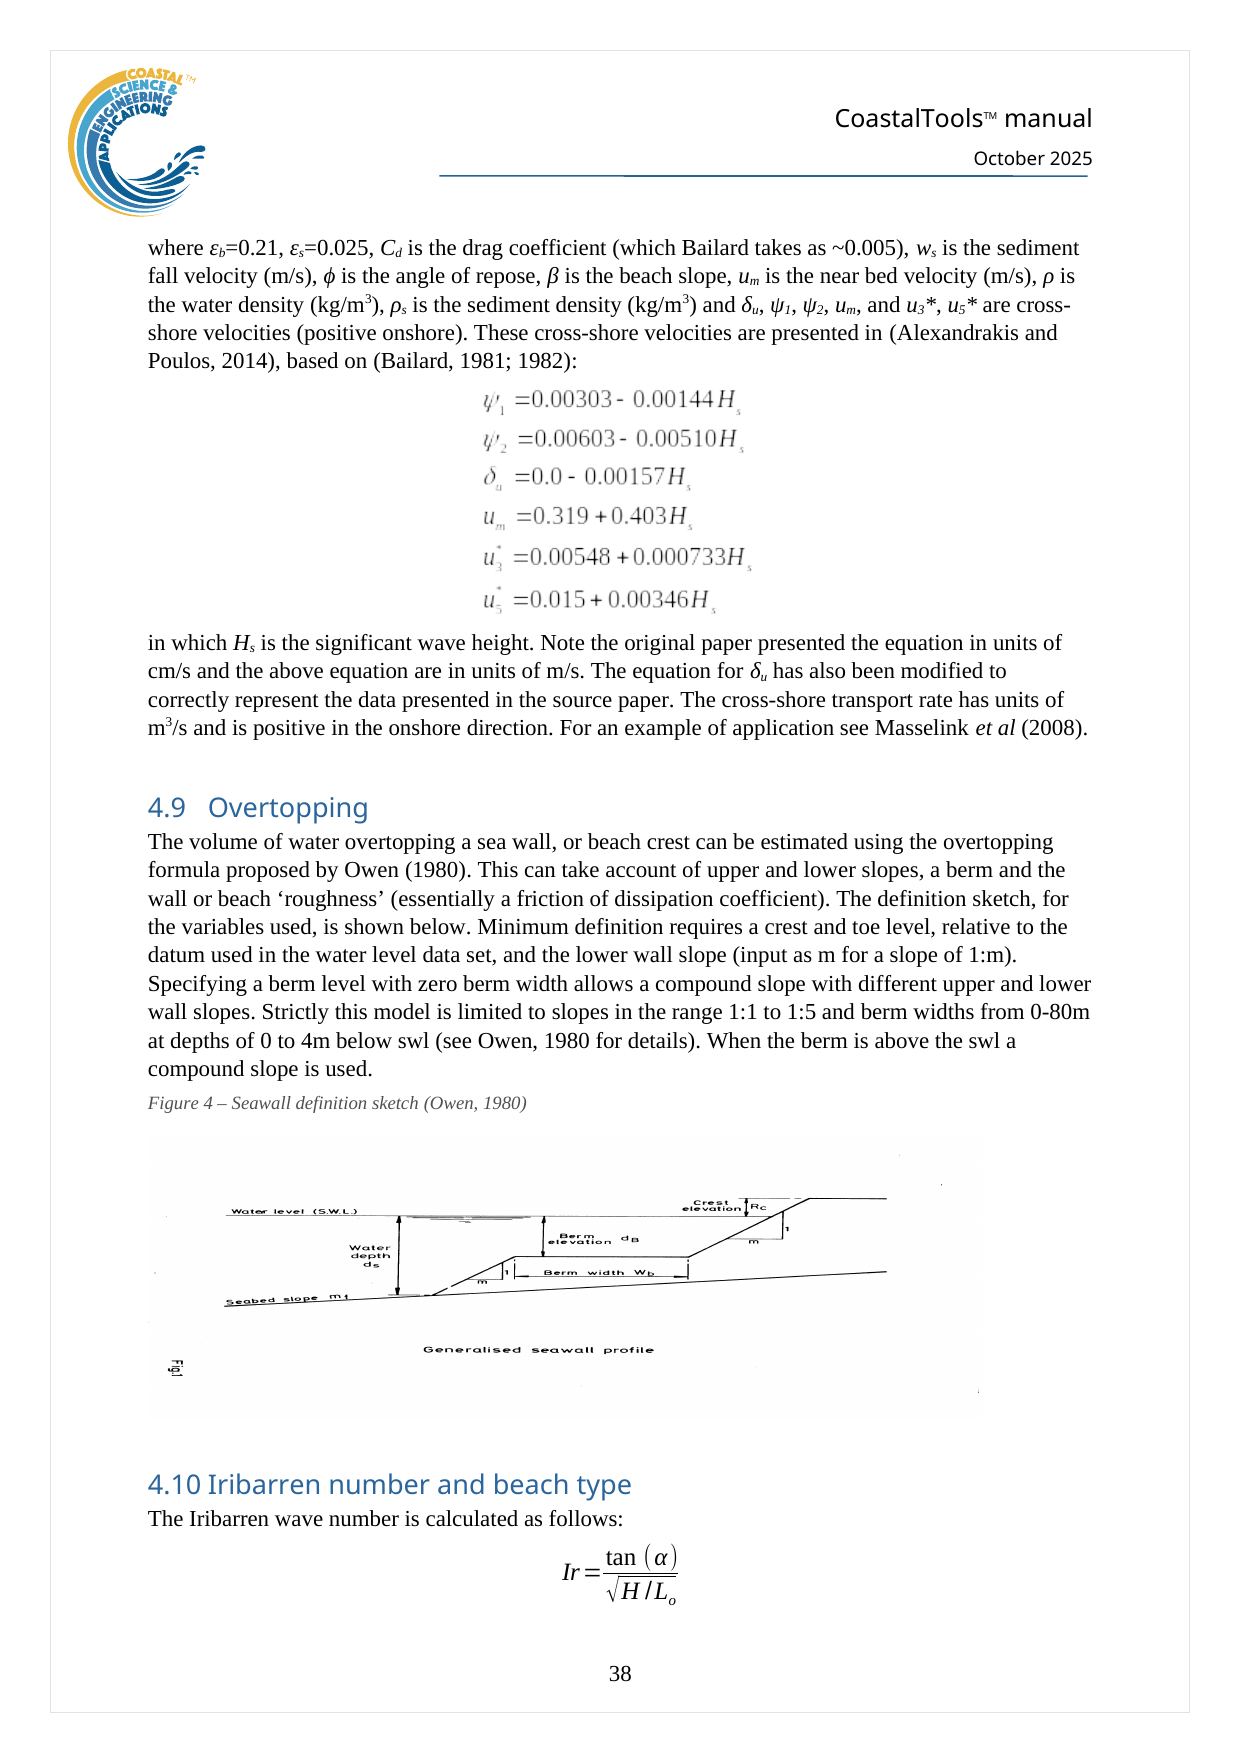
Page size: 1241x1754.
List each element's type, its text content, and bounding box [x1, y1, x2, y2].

text The volume of water overtopping a sea wall, or beach crest can be estimated using the overtopping formula proposed by Owen (1980). This can take account of upper and lower slopes, a berm and the wall or beach ‘roughness’ (essentially a friction of dissipation coefficient). The definition sketch, for the variables used, is shown below. Minimum definition requires a crest and toe level, relative to the datum used in the water level data set, and the lower wall slope (input as m for a slope of 1:m). Specifying a berm level with zero berm width allows a compound slope with different upper and lower wall slopes. Strictly this model is limited to slopes in the range 1:1 to 1:5 and berm widths from 0-80m at depths of 0 to 4m below swl (see Owen, 1980 for details). When the berm is above the swl a compound slope is used. [148, 828, 1093, 1082]
subtitle Iribarren number and beach type [148, 1465, 1093, 1502]
subtitle Overtopping [148, 788, 1093, 825]
picture [147, 1134, 983, 1418]
text Figure 4 – Seawall definition sketch (Owen, 1980) [148, 1092, 1093, 1114]
text in which Hs is the significant wave height. Note the original paper presented the equation in units of cm/s and the above equation are in units of m/s. The equation for δu has also been modified to correctly represent the data presented in the source paper. The cross-shore transport rate has units of m3/s and is positive in the onshore direction. For an example of application see Masselink et al (2008). [148, 629, 1093, 741]
text where εb=0.21, εs=0.025, Cd is the drag coefficient (which Bailard takes as ~0.005), ws is the sediment fall velocity (m/s), ϕ is the angle of repose, β is the beach slope, um is the near bed velocity (m/s), ρ is the water density (kg/m3), ρs is the sediment density (kg/m3) and δu, ψ1, ψ2, um, and u3*, u5* are cross-shore velocities (positive onshore). These cross-shore velocities are presented in (Alexandrakis and Poulos, 2014), based on (Bailard, 1981; 1982): [148, 234, 1093, 374]
text The Iribarren wave number is calculated as follows: [148, 1505, 1093, 1531]
